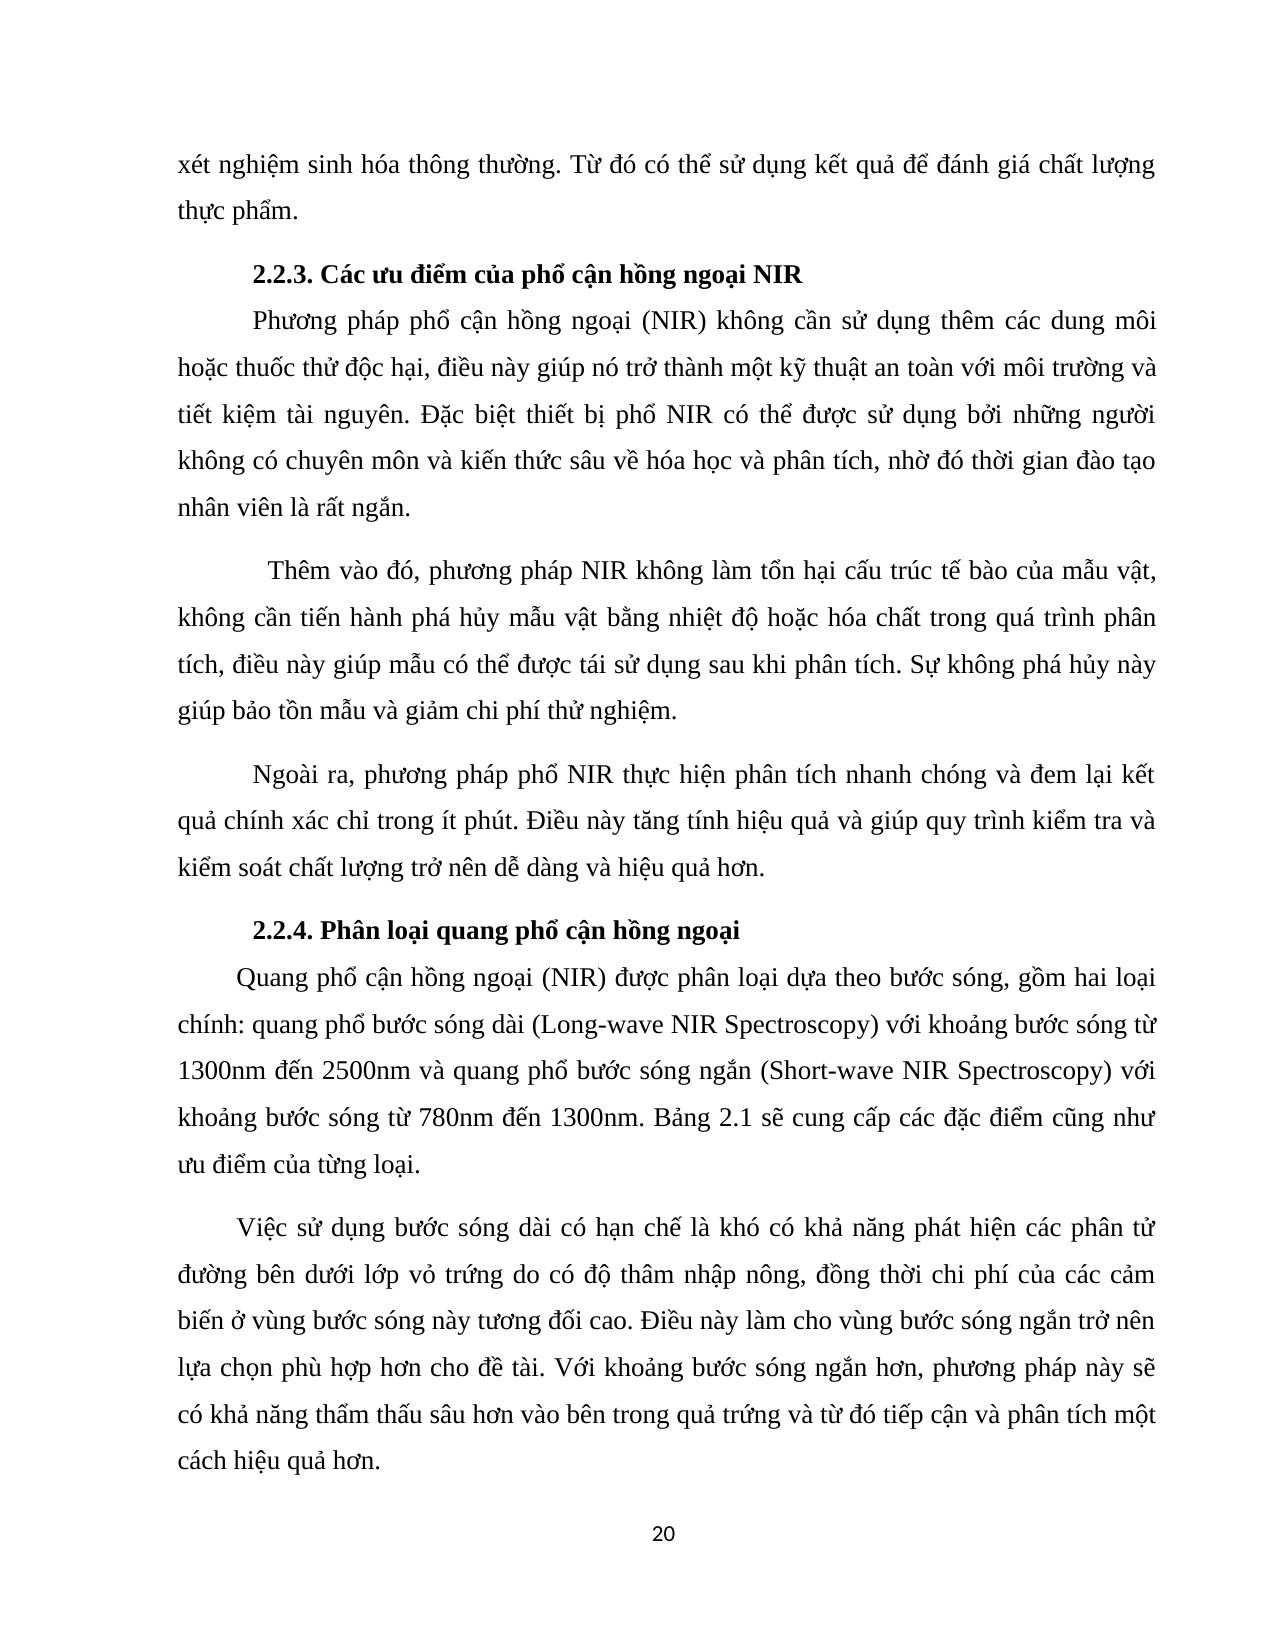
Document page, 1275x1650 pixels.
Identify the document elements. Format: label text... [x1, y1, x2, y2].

text Quang phổ cận hồng ngoại (NIR) được phân loại dựa theo bước sóng, gồm hai loại chính: quang phổ bước sóng dài (Long-wave NIR Spectroscopy) với khoảng bước sóng từ 1300nm đến 2500nm và quang phổ bước sóng ngắn (Short-wave NIR Spectroscopy) với khoảng bước sóng từ 780nm đến 1300nm. Bảng 2.1 sẽ cung cấp các đặc điểm cũng như ưu điểm của từng loại. [177, 961, 1157, 1179]
text Việc sử dụng bước sóng dài có hạn chế là khó có khả năng phát hiện các phân tử đường bên dưới lớp vỏ trứng do có độ thâm nhập nông, đồng thời chi phí của các cảm biến ở vùng bước sóng này tương đối cao. Điều này làm cho vùng bước sóng ngắn trở nên lựa chọn phù hợp hơn cho đề tài. Với khoảng bước sóng ngắn hơn, phương pháp này sẽ có khả năng thẩm thấu sâu hơn vào bên trong quả trứng và từ đó tiếp cận và phân tích một cách hiệu quả hơn. [177, 1211, 1157, 1476]
subtitle Các ưu điểm của phổ cận hồng ngoại NIR [252, 258, 1157, 289]
text Ngoài ra, phương pháp phổ NIR thực hiện phân tích nhanh chóng và đem lại kết quả chính xác chỉ trong ít phút. Điều này tăng tính hiệu quả và giúp quy trình kiểm tra và kiểm soát chất lượng trở nên dễ dàng và hiệu quả hơn. [177, 758, 1157, 882]
text Thêm vào đó, phương pháp NIR không làm tổn hại cấu trúc tế bào của mẫu vật, không cần tiến hành phá hủy mẫu vật bằng nhiệt độ hoặc hóa chất trong quá trình phân tích, điều này giúp mẫu có thể được tái sử dụng sau khi phân tích. Sự không phá hủy này giúp bảo tồn mẫu và giảm chi phí thử nghiệm. [177, 554, 1157, 726]
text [177, 148, 1157, 226]
text Phương pháp phổ cận hồng ngoại (NIR) không cần sử dụng thêm các dung môi hoặc thuốc thử độc hại, điều này giúp nó trở thành một kỹ thuật an toàn với môi trường và tiết kiệm tài nguyên. Đặc biệt thiết bị phổ NIR có thể được sử dụng bởi những người không có chuyên môn và kiến thức sâu về hóa học và phân tích, nhờ đó thời gian đào tạo nhân viên là rất ngắn. [177, 304, 1157, 522]
subtitle Phân loại quang phổ cận hồng ngoại [252, 914, 1157, 946]
